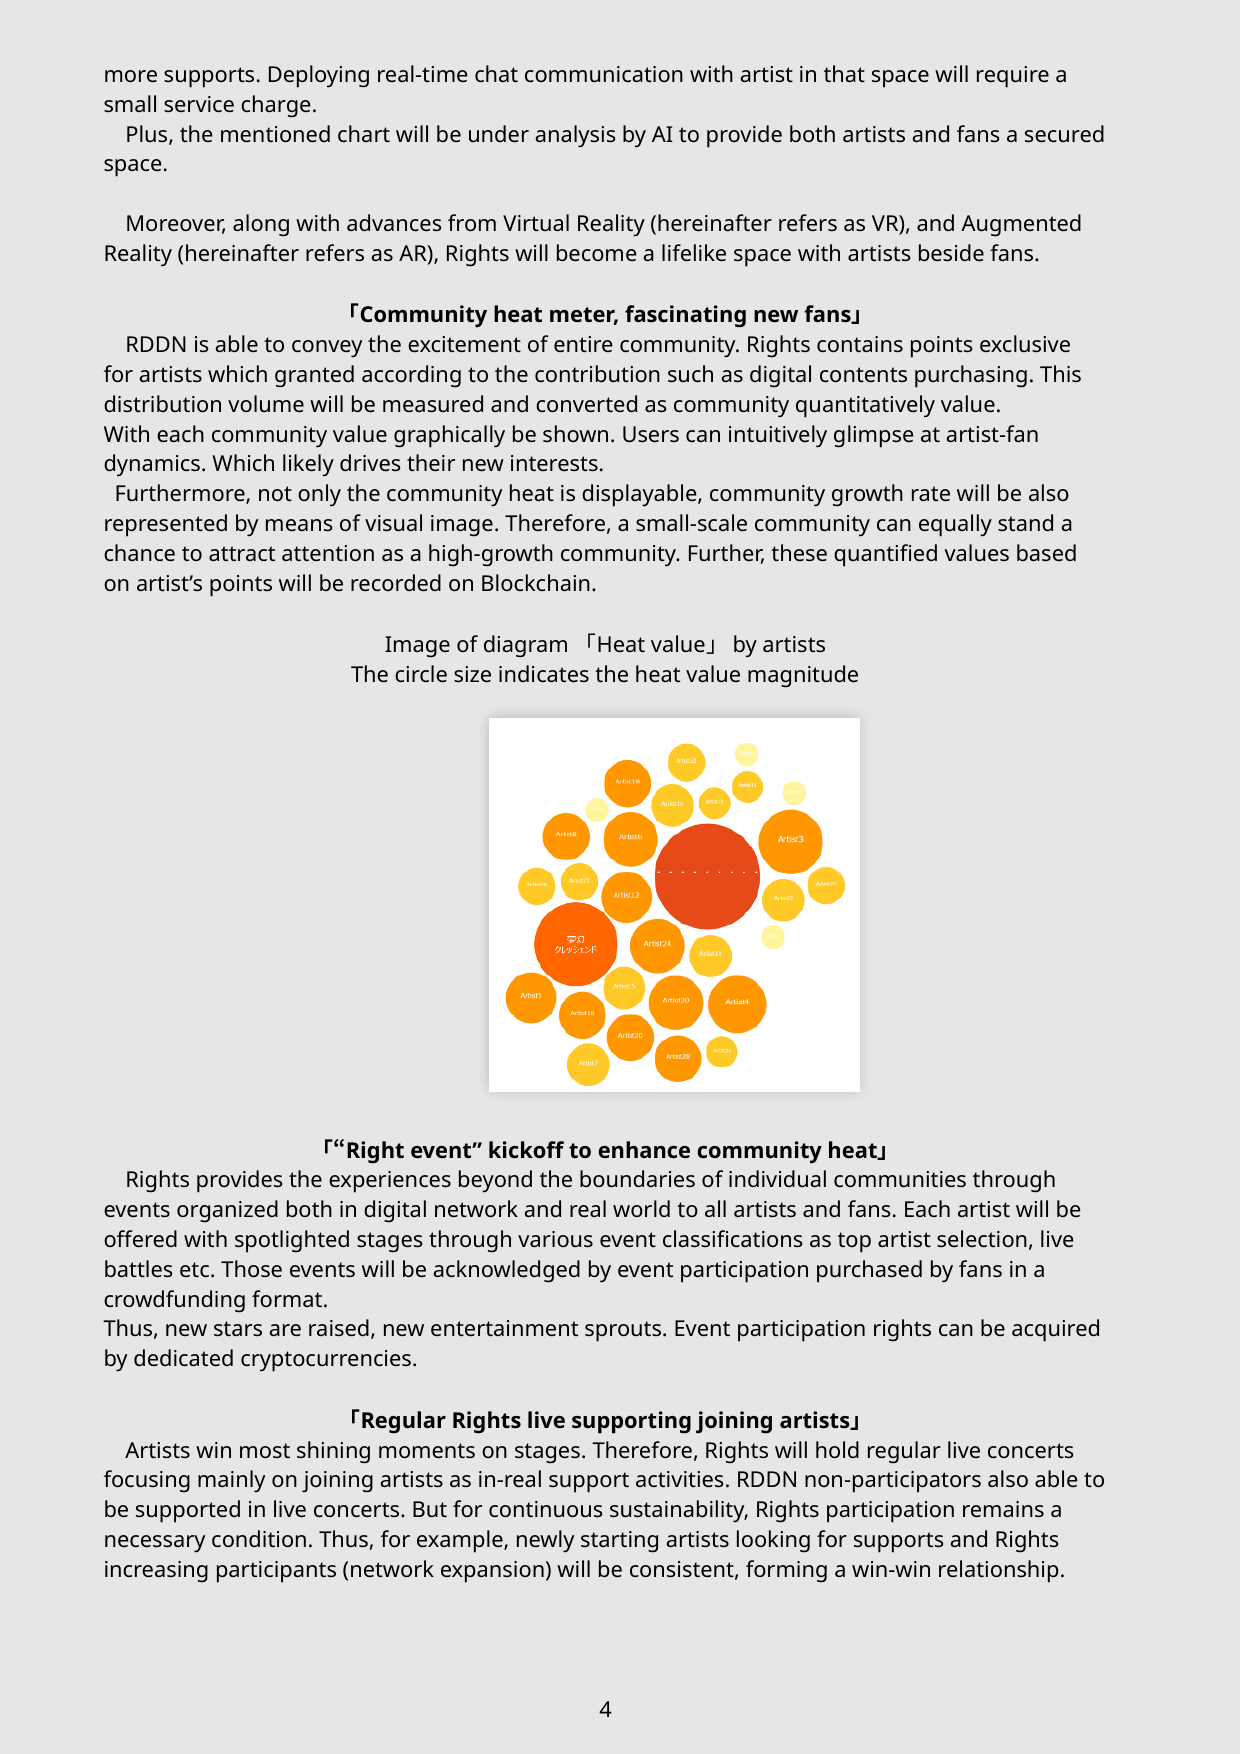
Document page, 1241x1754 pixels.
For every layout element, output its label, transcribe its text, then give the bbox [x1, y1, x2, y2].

text The circle size indicates the heat value magnitude [103, 659, 1107, 689]
picture [489, 718, 860, 1092]
text Rights provides the experiences beyond the boundaries of individual communities through events organized both in digital network and real world to all artists and fans. Each artist will be offered with spotlighted stages through various event classifications as top artist selection, live battles etc. Those events will be acknowledged by event participation purchased by fans in a crowdfunding format. [103, 1164, 1107, 1313]
text Artists win most shining moments on stages. Therefore, Rights will hold regular live concerts focusing mainly on joining artists as in-real support activities. RDDN non-participators also able to be supported in live concerts. But for continuous sustainability, Rights participation remains a necessary condition. Thus, for example, newly starting artists looking for supports and Rights increasing participants (network expansion) will be consistent, forming a win-win relationship. [103, 1434, 1107, 1583]
text Furthermore, not only the community heat is displayable, community growth rate will be also represented by means of visual image. Therefore, a small-scale community can equally stand a chance to attract attention as a high-growth community. Further, these quantified values based on artist’s points will be recorded on Blockchain. [103, 478, 1107, 597]
text 「Community heat meter, fascinating new fans」 [103, 297, 1107, 329]
text Plus, the mentioned chart will be under analysis by AI to provide both artists and fans a secured space. [103, 119, 1107, 178]
text Image of diagram 「Heat value」 by artists [103, 627, 1107, 659]
text Thus, new stars are raised, new entertainment sprouts. Event participation rights can be acquired by dedicated cryptocurrencies. [103, 1313, 1107, 1373]
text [103, 59, 1107, 119]
text With each community value graphically be shown. Users can intuitively glimpse at artist-fan dynamics. Which likely drives their new interests. [103, 418, 1107, 478]
text RDDN is able to convey the excitement of entire community. Rights contains points exclusive for artists which granted according to the contribution such as digital contents purchasing. This distribution volume will be measured and converted as community quantitatively value. [103, 329, 1107, 418]
text 「Regular Rights live supporting joining artists」 [103, 1403, 1107, 1434]
text Moreover, along with advances from Virtual Reality (hereinafter refers as VR), and Augmented Reality (hereinafter refers as AR), Rights will become a lifelike space with artists beside fans. [103, 208, 1107, 268]
text 「“Right event” kickoff to enhance community heat」 [103, 1133, 1107, 1164]
